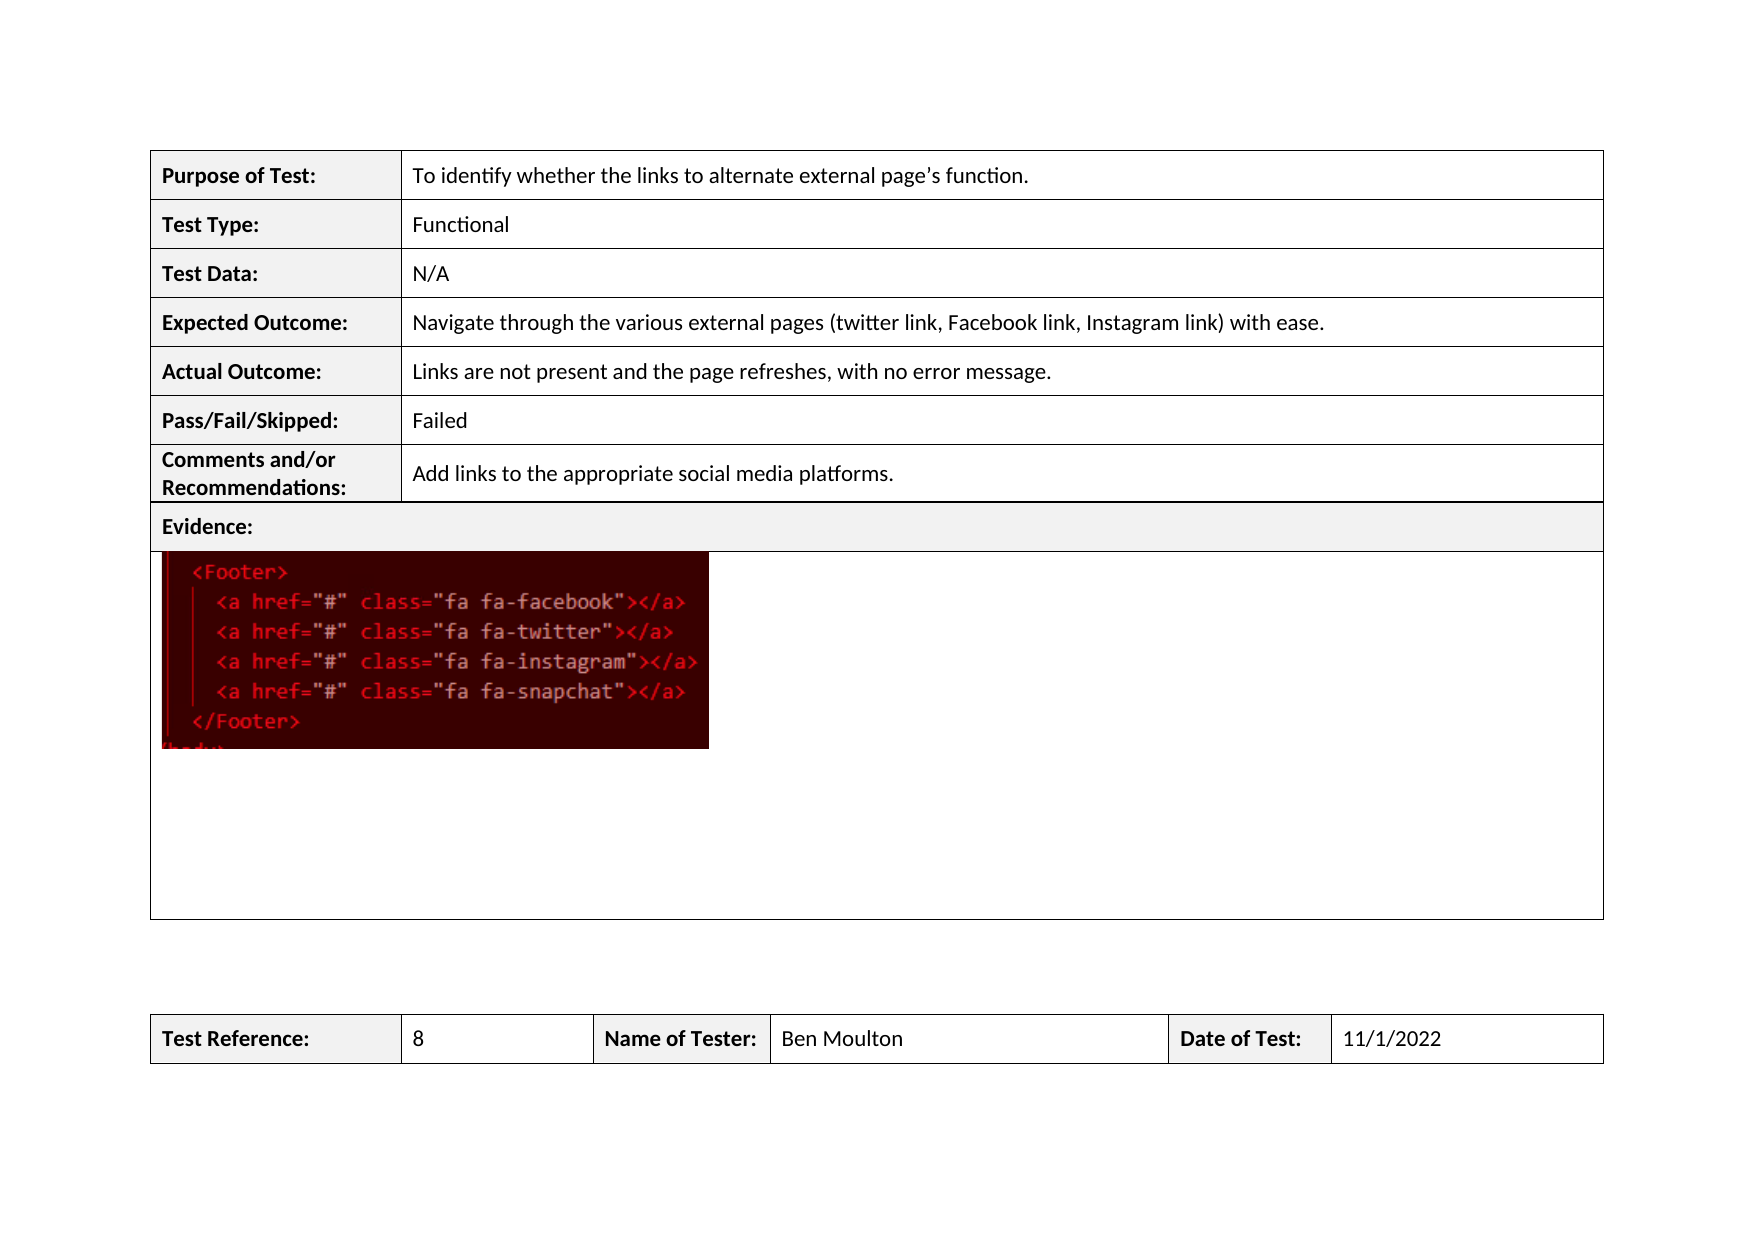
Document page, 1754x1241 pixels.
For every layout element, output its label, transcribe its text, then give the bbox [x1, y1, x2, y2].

table_cell To identify whether the links to alternate external page’s function. [402, 151, 1603, 199]
table_cell Add links to the appropriate social media platforms. [402, 445, 1603, 501]
table_cell Actual Outcome: [151, 347, 401, 395]
table_cell Comments and/or Recommendations: [151, 445, 401, 501]
table_cell Purpose of Test: [151, 151, 401, 199]
table_header Name of Tester: [594, 1015, 770, 1062]
table_header Test Reference: [151, 1015, 401, 1062]
table_cell Navigate through the various external pages (twitter link, Facebook link, Instagram link) with ease. [402, 298, 1603, 346]
table_cell Evidence: [151, 503, 1603, 551]
table_cell Test Data: [151, 249, 401, 297]
table_cell Failed [402, 396, 1603, 444]
table_cell N/A [402, 249, 1603, 297]
table_cell Test Type: [151, 200, 401, 248]
table_cell Links are not present and the page refreshes, with no error message. [402, 347, 1603, 395]
table_header Date of Test: [1169, 1015, 1331, 1062]
table_cell Expected Outcome: [151, 298, 401, 346]
table_header 11/1/2022 [1332, 1015, 1603, 1062]
table_cell Functional [402, 200, 1603, 248]
table_header Ben Moulton [771, 1015, 1168, 1062]
table_cell Pass/Fail/Skipped: [151, 396, 401, 444]
table_cell [151, 552, 1603, 919]
picture [161, 551, 709, 749]
table_header 8 [402, 1015, 593, 1062]
